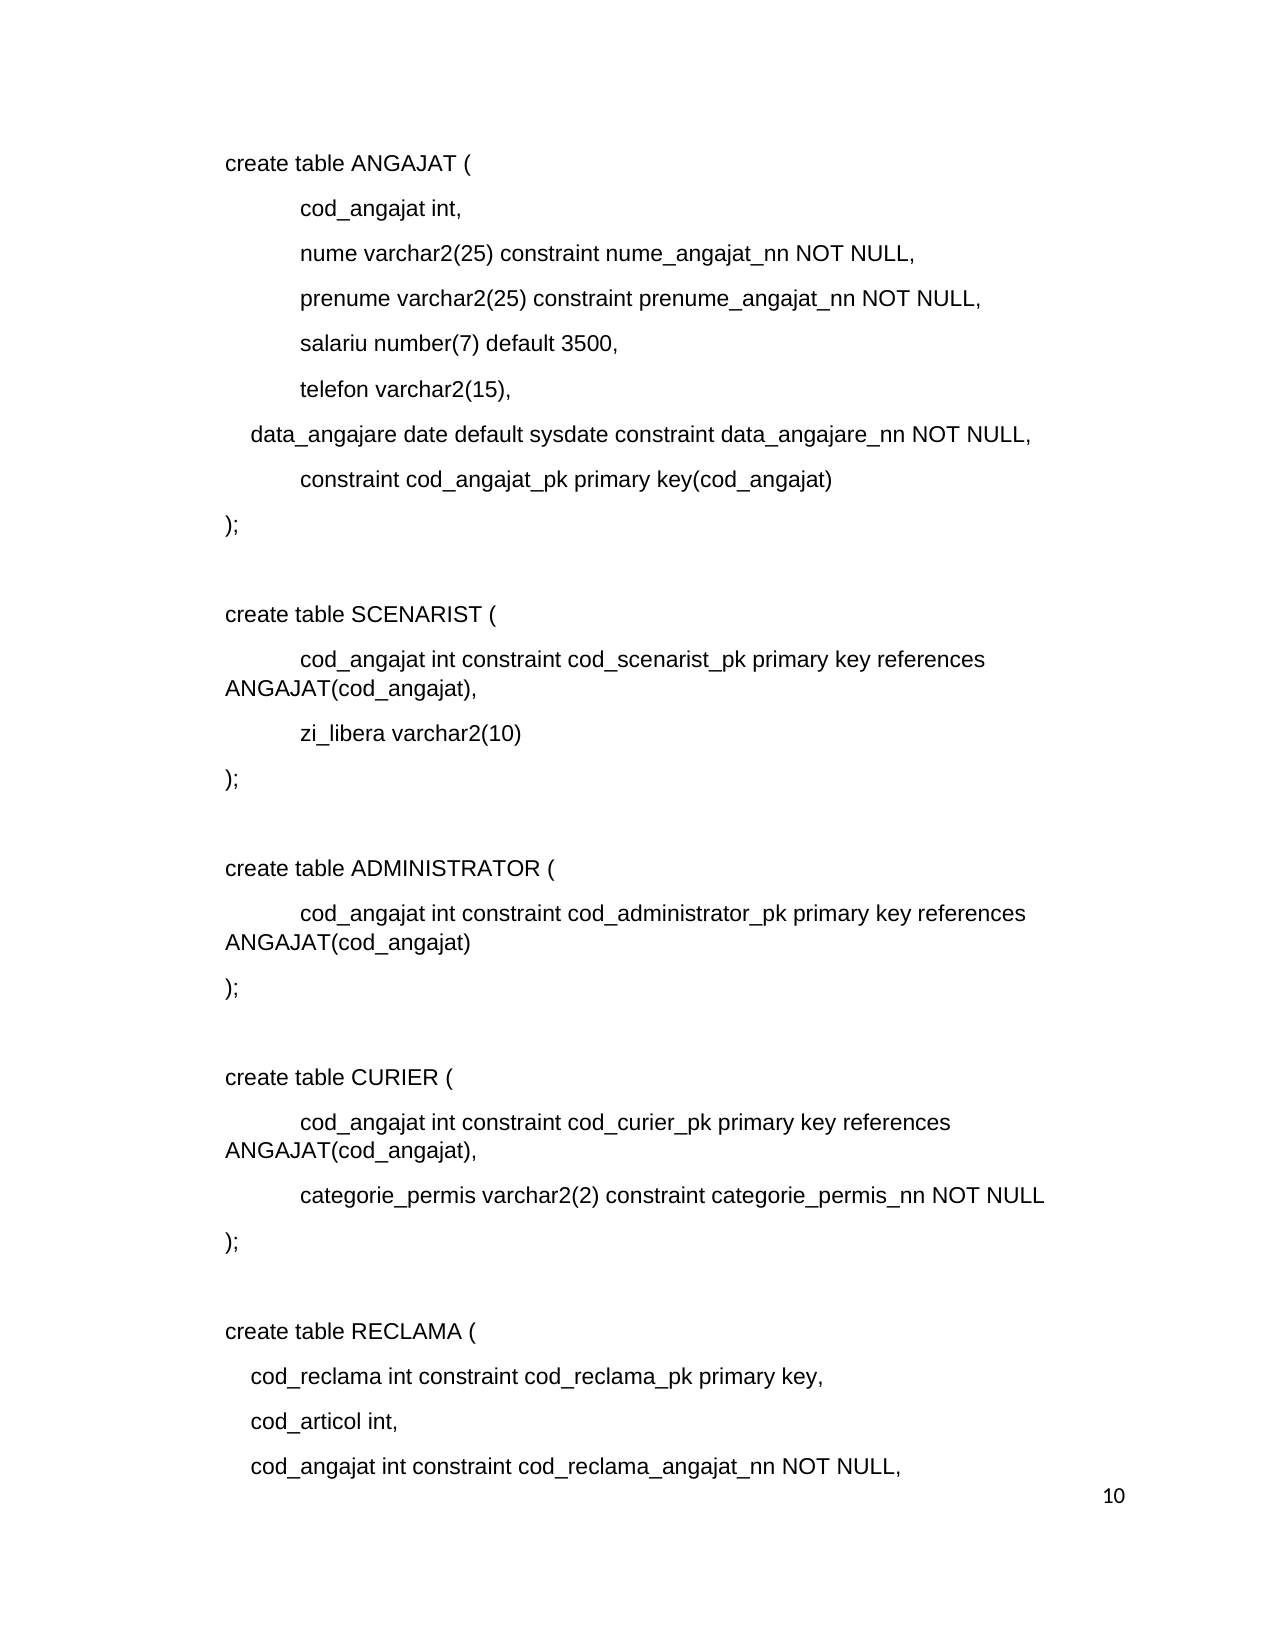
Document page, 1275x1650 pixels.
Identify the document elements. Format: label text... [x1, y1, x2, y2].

text cod_angajat int constraint cod_administrator_pk primary key references ANGAJAT(cod_angajat) [225, 900, 1125, 955]
text categorie_permis varchar2(2) constraint categorie_permis_nn NOT NULL [225, 1182, 1125, 1209]
text ); [225, 765, 1125, 791]
text cod_reclama int constraint cod_reclama_pk primary key, [225, 1363, 1125, 1389]
text ); [225, 974, 1125, 1000]
text create table CURIER ( [225, 1064, 1125, 1090]
text salariu number(7) default 3500, [225, 330, 1125, 357]
text prenume varchar2(25) constraint prenume_angajat_nn NOT NULL, [225, 285, 1125, 312]
text nume varchar2(25) constraint nume_angajat_nn NOT NULL, [225, 240, 1125, 267]
text create table SCENARIST ( [225, 601, 1125, 627]
text create table RECLAMA ( [225, 1318, 1125, 1344]
text cod_angajat int constraint cod_scenarist_pk primary key references ANGAJAT(cod_angajat), [225, 646, 1125, 701]
text cod_angajat int constraint cod_reclama_angajat_nn NOT NULL, [225, 1453, 1125, 1479]
text zi_libera varchar2(10) [225, 720, 1125, 746]
text cod_angajat int, [225, 195, 1125, 221]
text ); [225, 1228, 1125, 1254]
text ); [225, 511, 1125, 537]
text cod_angajat int constraint cod_curier_pk primary key references ANGAJAT(cod_angajat), [225, 1109, 1125, 1164]
text data_angajare date default sysdate constraint data_angajare_nn NOT NULL, [225, 421, 1125, 447]
text constraint cod_angajat_pk primary key(cod_angajat) [225, 466, 1125, 492]
text create table ADMINISTRATOR ( [225, 855, 1125, 881]
text telefon varchar2(15), [225, 376, 1125, 402]
text cod_articol int, [225, 1408, 1125, 1434]
text create table ANGAJAT ( [225, 150, 1125, 176]
